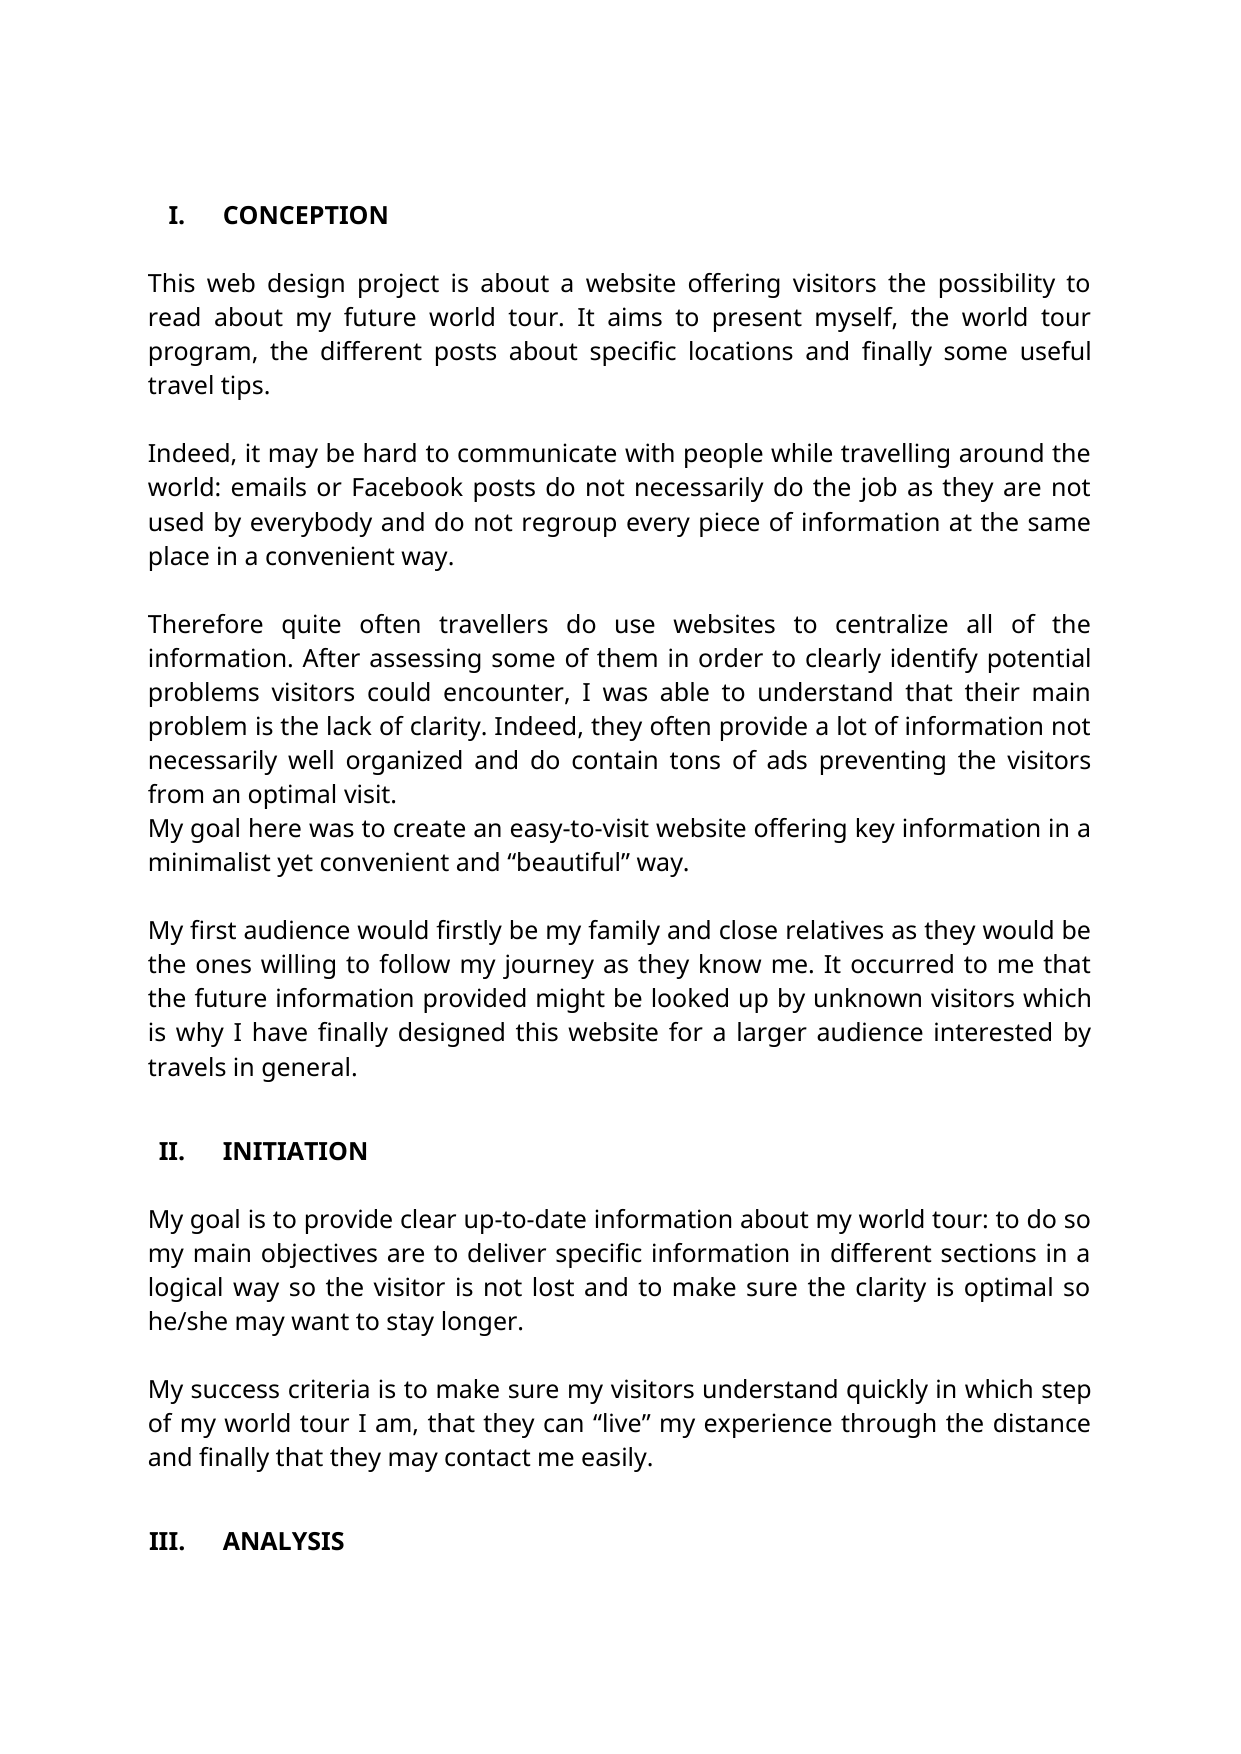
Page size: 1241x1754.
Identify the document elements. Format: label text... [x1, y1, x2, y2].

text My goal is to provide clear up-to-date information about my world tour: to do so my main objectives are to deliver specific information in different sections in a logical way so the visitor is not lost and to make sure the clarity is optimal so he/she may want to stay longer. [148, 1201, 1093, 1338]
text Therefore quite often travellers do use websites to centralize all of the information. After assessing some of them in order to clearly identify potential problems visitors could encounter, I was able to understand that their main problem is the lack of clarity. Indeed, they often provide a lot of information not necessarily well organized and do contain tons of ads preventing the visitors from an optimal visit. [148, 606, 1093, 811]
subtitle CONCEPTION [185, 198, 1093, 232]
text This web design project is about a website offering visitors the possibility to read about my future world tour. It aims to present myself, the world tour program, the different posts about specific locations and finally some useful travel tips. [148, 266, 1093, 402]
text My goal here was to create an easy-to-visit website offering key information in a minimalist yet convenient and “beautiful” way. [148, 811, 1093, 879]
text My first audience would firstly be my family and close relatives as they would be the ones willing to follow my journey as they know me. It occurred to me that the future information provided might be looked up by unknown visitors which is why I have finally designed this website for a larger audience interested by travels in general. [148, 913, 1093, 1083]
subtitle INITIATION [185, 1133, 1093, 1167]
text Indeed, it may be hard to communicate with people while travelling around the world: emails or Facebook posts do not necessarily do the job as they are not used by everybody and do not regroup every piece of information at the same place in a convenient way. [148, 436, 1093, 572]
subtitle ANALYSIS [185, 1524, 1093, 1558]
text My success criteria is to make sure my visitors understand quickly in which step of my world tour I am, that they can “live” my experience through the distance and finally that they may contact me easily. [148, 1372, 1093, 1474]
